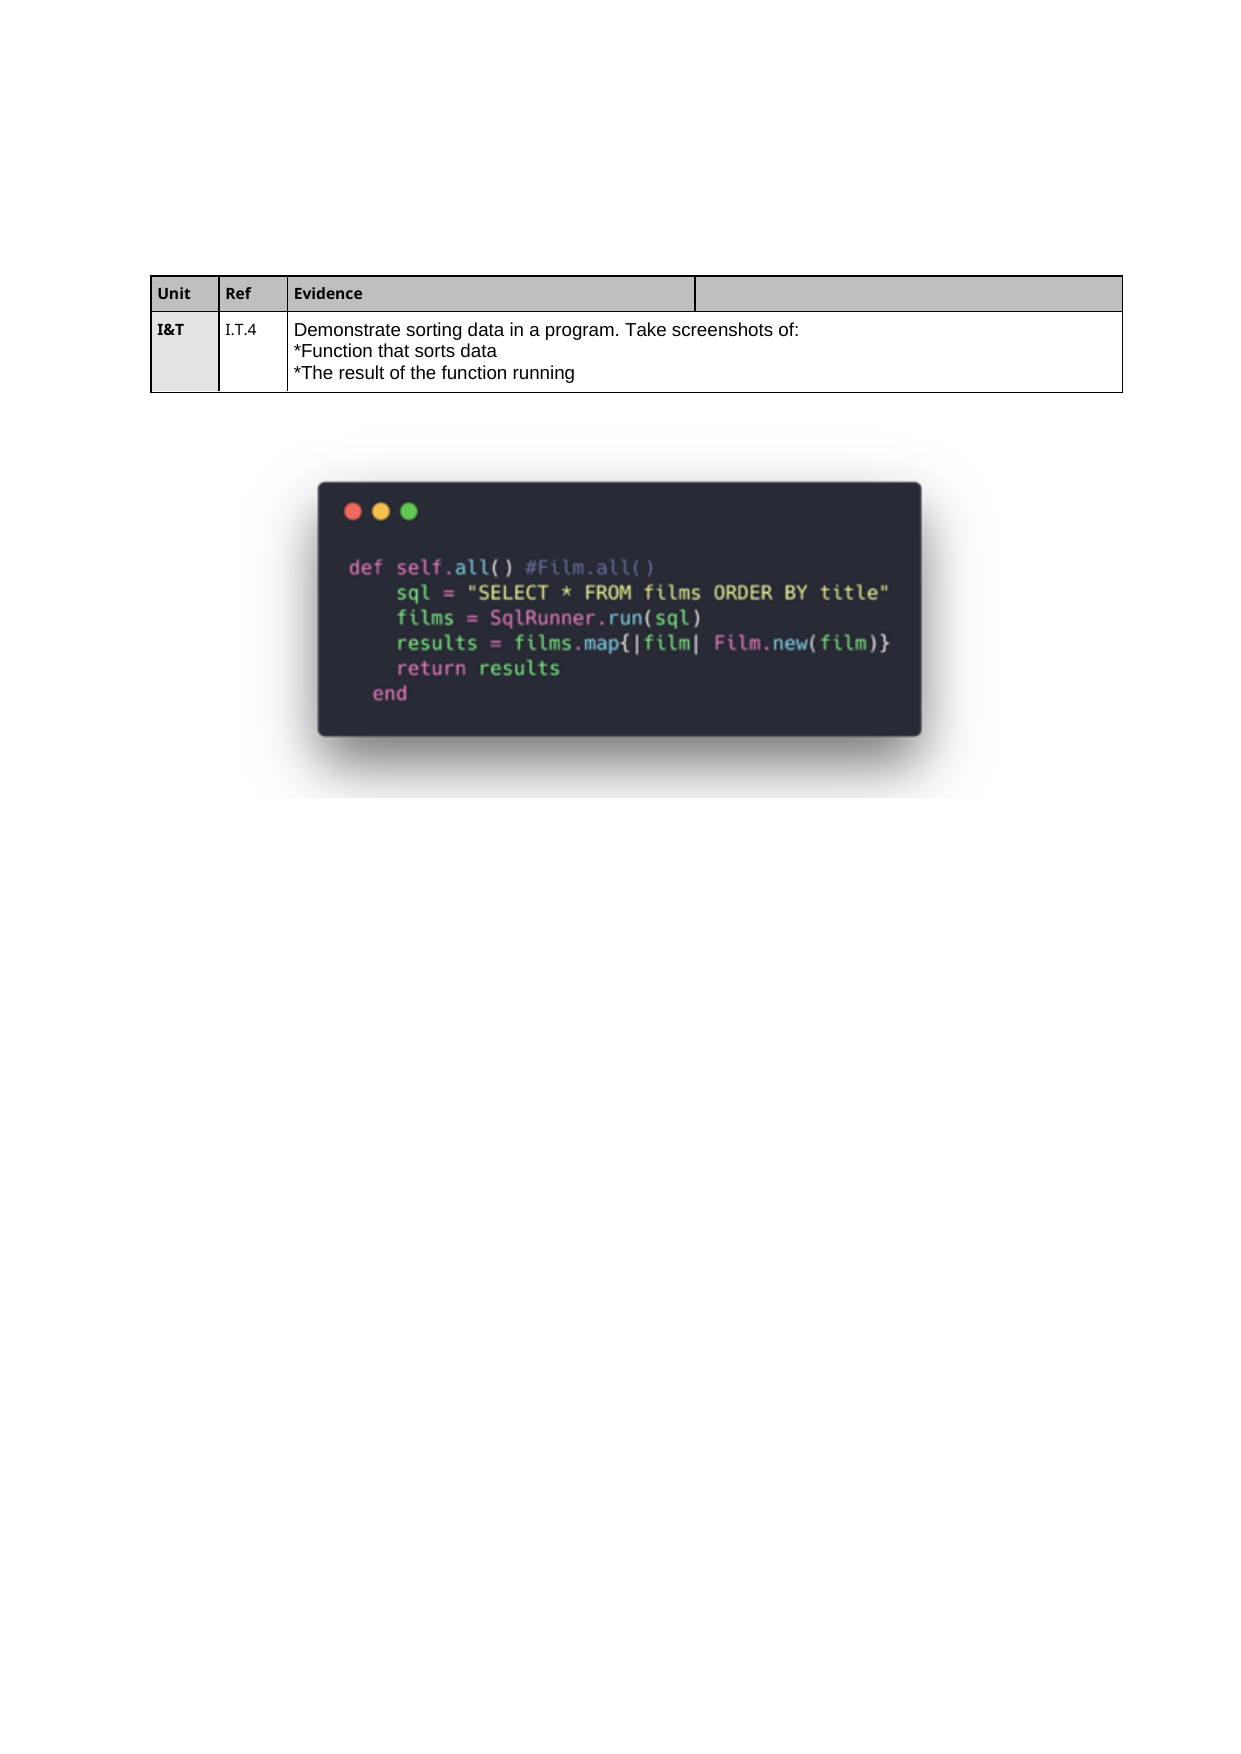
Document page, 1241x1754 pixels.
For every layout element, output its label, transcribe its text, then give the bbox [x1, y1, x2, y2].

table_cell Demonstrate sorting data in a program. Take screenshots of: *Function that sorts data *The result of the function running [288, 312, 1122, 391]
table_header Evidence [288, 277, 694, 311]
table_cell I&T [152, 312, 218, 391]
table_header Ref [220, 277, 287, 311]
picture [239, 421, 1001, 798]
table_header Unit [152, 277, 218, 311]
table_cell I.T.4 [220, 312, 287, 391]
table_header [696, 277, 1122, 311]
